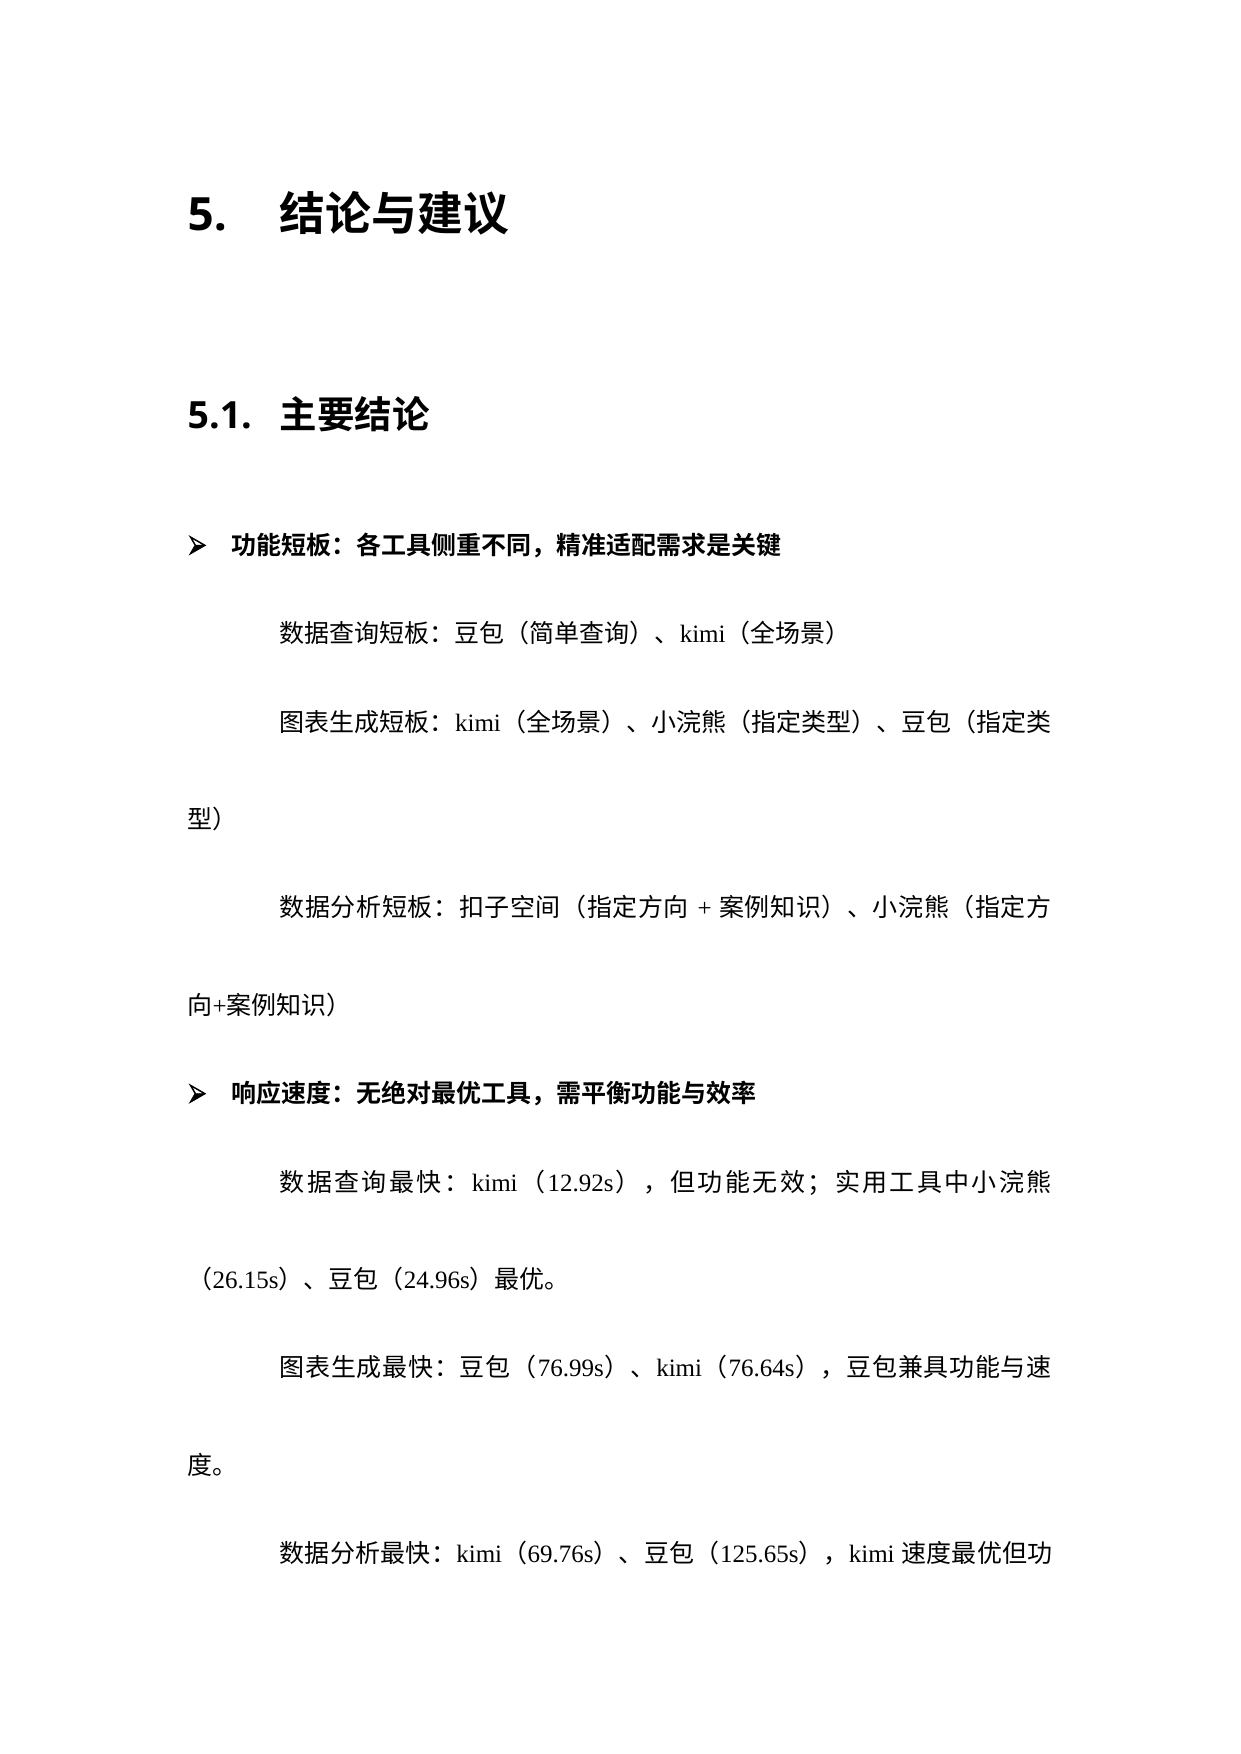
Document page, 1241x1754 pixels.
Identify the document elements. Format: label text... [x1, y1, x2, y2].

subtitle 主要结论 [187, 387, 1053, 452]
text 数据查询短板：豆包（简单查询）、kimi（全场景） [187, 607, 1053, 672]
text 数据查询最快：kimi（12.92s），但功能无效；实用工具中小浣熊（26.15s）、豆包（24.96s）最优。 [187, 1155, 1053, 1317]
text 数据分析短板：扣子空间（指定方向 + 案例知识）、小浣熊（指定方向+案例知识） [187, 881, 1053, 1043]
list 响应速度：无绝对最优工具，需平衡功能与效率 [187, 1067, 1053, 1132]
text 图表生成最快：豆包（76.99s）、kimi（76.64s），豆包兼具功能与速度。 [187, 1341, 1053, 1503]
text 图表生成短板：kimi（全场景）、小浣熊（指定类型）、豆包（指定类型） [187, 695, 1053, 857]
list 功能短板：各工具侧重不同，精准适配需求是关键 [187, 518, 1053, 583]
subtitle 结论与建议 [187, 162, 1053, 259]
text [187, 1527, 1053, 1592]
